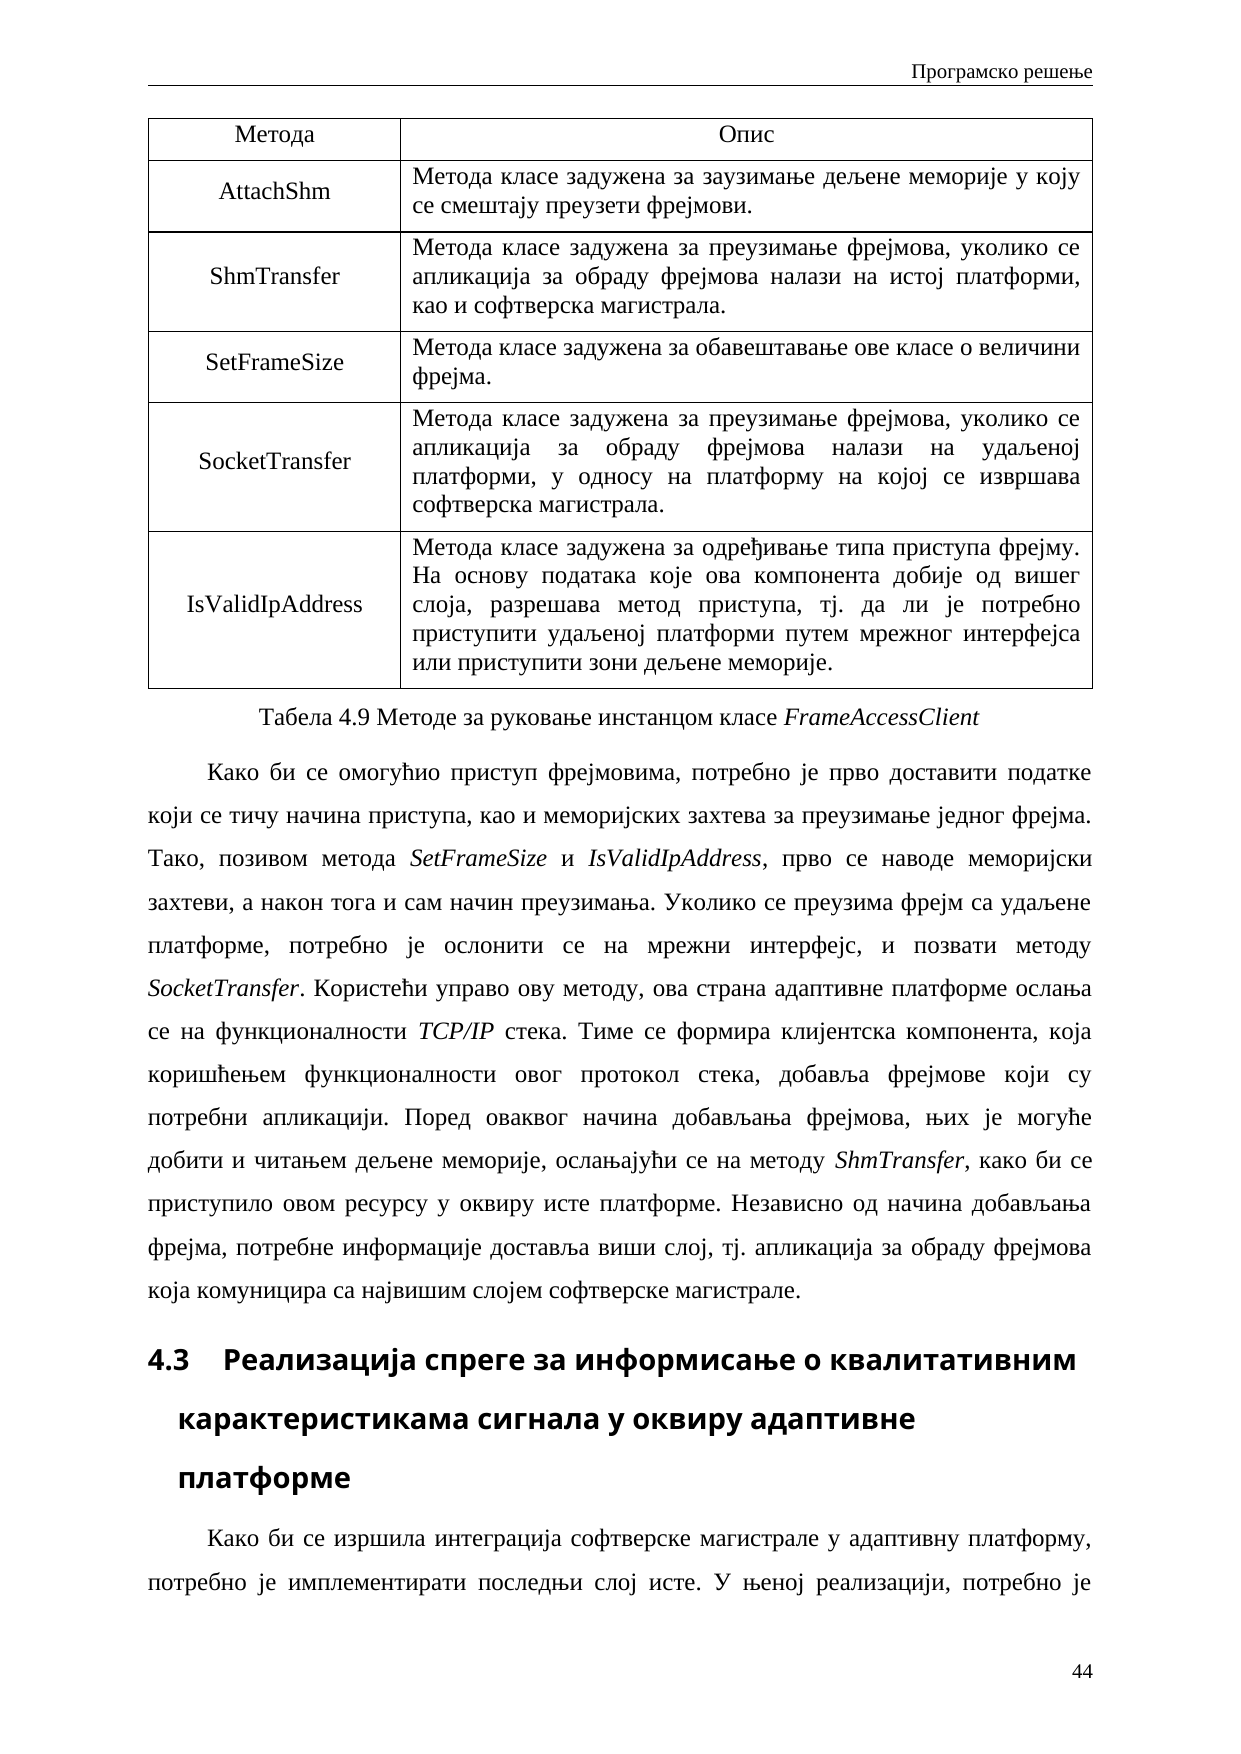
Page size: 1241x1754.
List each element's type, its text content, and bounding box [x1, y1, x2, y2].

table_cell Метода класе задужена за заузимање дељене меморије у коју се смештају преузети фрејмови. [401, 161, 1092, 231]
text Табела 4.9 Методе за руковање инстанцом класе FrameAccessClient [148, 702, 1093, 730]
table_header Опис [401, 119, 1092, 160]
subtitle Реализација спреге за информисање о квалитативним карактеристикама сигнала у оквиру адаптивне платформе [148, 1339, 1093, 1497]
text Како би се омогућио приступ фрејмовима, потребно је прво доставити податке који се тичу начина приступа, као и меморијских захтева за преузимање једног фрејма. Тако, позивом метода SetFrameSize и IsValidIpAddress, прво се наводе меморијски захтеви, а након тога и сам начин преузимања. Уколико се преузима фрејм са удаљене платформе, потребно је ослонити се на мрежни интерфејс, и позвати методу SocketTransfer. Користећи управо ову методу, ова страна адаптивне платформе ослања се на функционалности TCP/IP стека. Тиме се формира клијентска компонента, која коришћењем функционалности овог протокол стека, добавља фрејмове који су потребни апликацији. Поред оваквог начина добављања фрејмова, њих је могуће добити и читањем дељене меморије, ослањајући се на методу ShmTransfer, како би се приступило овом ресурсу у оквиру исте платформе. Независно од начина добављања фрејма, потребне информације доставља виши слој, тј. апликација за обраду фрејмова која комуницира са највишим слојем софтверске магистрале. [148, 757, 1093, 1303]
table_cell Метода класе задужена за обавештавање ове класе о величини фрејма. [401, 332, 1092, 402]
table_cell SocketTransfer [149, 403, 400, 531]
table_cell Метода класе задужена за преузимање фрејмова, уколико се апликација за обраду фрејмова налази на истој платформи, као и софтверска магистрала. [401, 233, 1092, 331]
table_cell SetFrameSize [149, 332, 400, 402]
table_cell IsValidIpAddress [149, 532, 400, 688]
table_cell Метода класе задужена за одређивање типа приступа фрејму. На основу података које ова компонента добије од вишег слоја, разрешава метод приступа, тј. да ли је потребно приступити удаљеној платформи путем мрежног интерфејса или приступити зони дељене меморије. [401, 532, 1092, 688]
table_cell Метода класе задужена за преузимање фрејмова, уколико се апликација за обраду фрејмова налази на удаљеној платформи, у односу на платформу на којој се извршава софтверска магистрала. [401, 403, 1092, 531]
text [148, 1523, 1093, 1595]
table_header Метода [149, 119, 400, 160]
table_cell AttachShm [149, 161, 400, 231]
table_cell ShmTransfer [149, 233, 400, 331]
